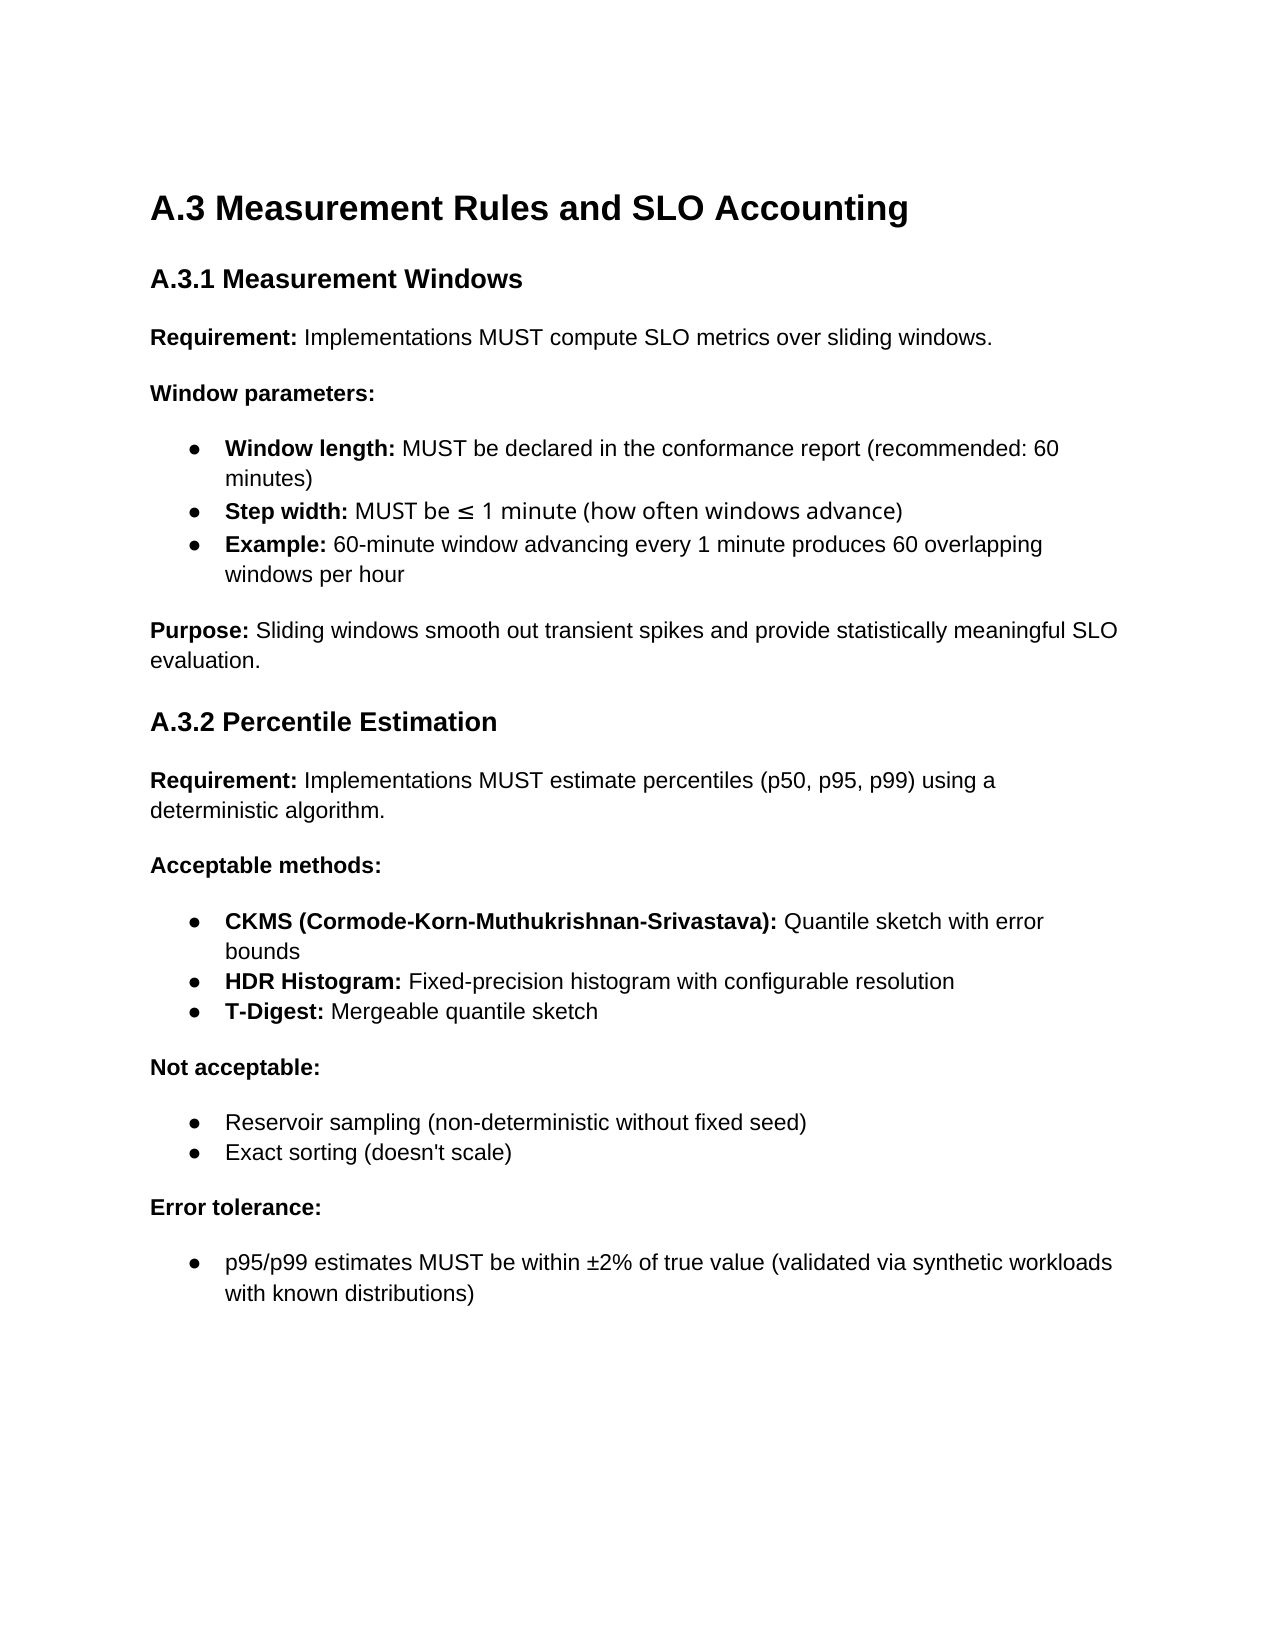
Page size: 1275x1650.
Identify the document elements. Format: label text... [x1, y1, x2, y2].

list Reservoir sampling (non-deterministic without fixed seed) [187, 1109, 1125, 1135]
list Window length: MUST be declared in the conformance report (recommended: 60 minutes) [187, 435, 1125, 491]
list p95/p99 estimates MUST be within ±2% of true value (validated via synthetic workloads with known distributions) [187, 1249, 1125, 1306]
subtitle A.3.1 Measurement Windows [150, 263, 1125, 295]
list T-Digest: Mergeable quantile sketch [187, 998, 1125, 1025]
text Requirement: Implementations MUST estimate percentiles (p50, p95, p99) using a deterministic algorithm. [150, 767, 1125, 824]
text Purpose: Sliding windows smooth out transient spikes and provide statistically meaningful SLO evaluation. [150, 617, 1125, 673]
text Acceptable methods: [150, 852, 1125, 879]
subtitle A.3 Measurement Rules and SLO Accounting [150, 187, 1125, 228]
text Window parameters: [150, 379, 1125, 406]
list CKMS (Cormode-Korn-Muthukrishnan-Srivastava): Quantile sketch with error bounds [187, 908, 1125, 964]
list Example: 60-minute window advancing every 1 minute produces 60 overlapping windows per hour [187, 531, 1125, 588]
text Not acceptable: [150, 1053, 1125, 1080]
subtitle A.3.2 Percentile Estimation [150, 706, 1125, 737]
text Requirement: Implementations MUST compute SLO metrics over sliding windows. [150, 324, 1125, 351]
text Error tolerance: [150, 1194, 1125, 1221]
list HDR Histogram: Fixed-precision histogram with configurable resolution [187, 968, 1125, 994]
list Step width: MUST be ≤ 1 minute (how often windows advance) [187, 495, 1125, 526]
list Exact sorting (doesn't scale) [187, 1139, 1125, 1165]
